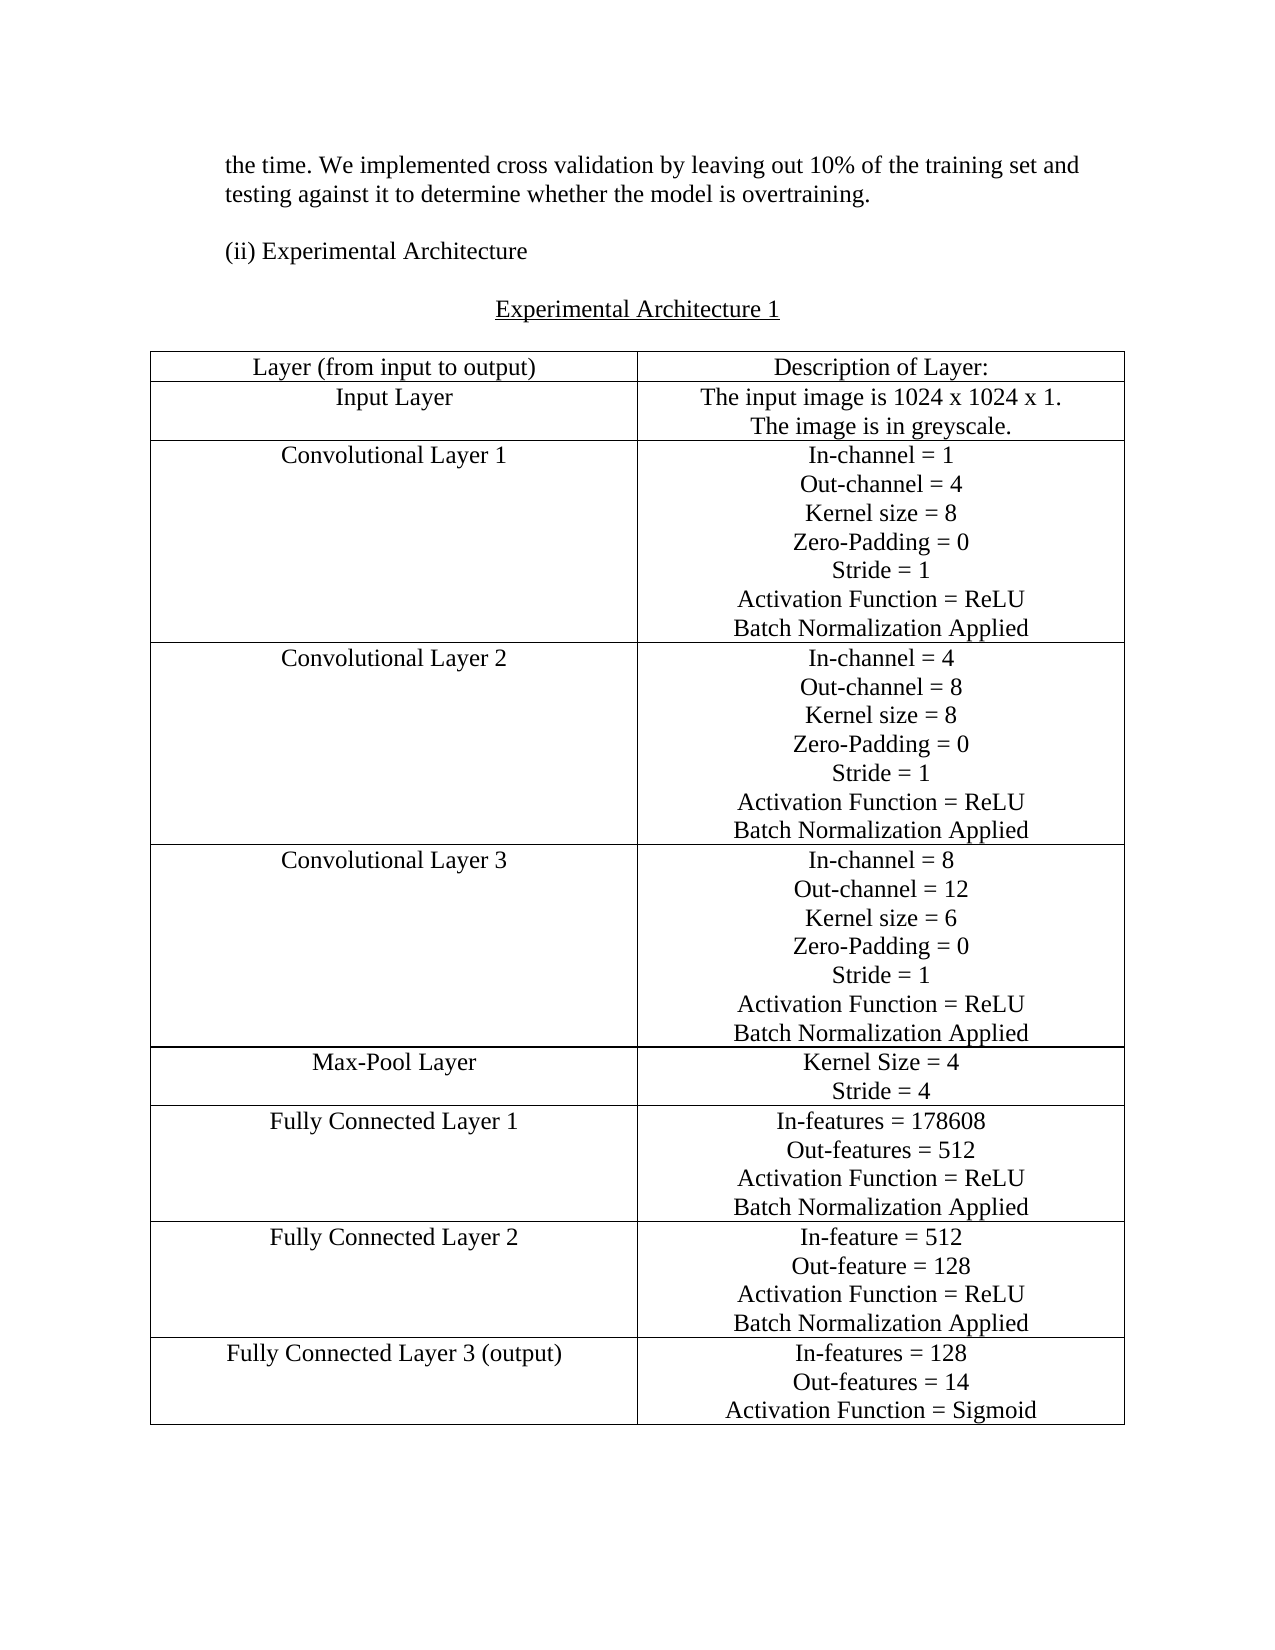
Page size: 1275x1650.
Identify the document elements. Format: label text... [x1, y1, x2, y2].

table_cell Max-Pool Layer [151, 1048, 637, 1105]
table_cell In-features = 178608 Out-features = 512 Activation Function = ReLU Batch Normalization Applied [638, 1106, 1124, 1221]
table_cell In-channel = 8 Out-channel = 12 Kernel size = 6 Zero-Padding = 0 Stride = 1 Activation Function = ReLU Batch Normalization Applied [638, 845, 1124, 1046]
table_cell In-feature = 512 Out-feature = 128 Activation Function = ReLU Batch Normalization Applied [638, 1222, 1124, 1337]
text Experimental Architecture 1 [150, 294, 1125, 322]
table_cell Convolutional Layer 2 [151, 643, 637, 844]
table_cell Fully Connected Layer 3 (output) [151, 1338, 637, 1424]
table_cell The input image is 1024 x 1024 x 1. The image is in greyscale. [638, 382, 1124, 439]
table_cell Input Layer [151, 382, 637, 439]
table_cell In-channel = 4 Out-channel = 8 Kernel size = 8 Zero-Padding = 0 Stride = 1 Activation Function = ReLU Batch Normalization Applied [638, 643, 1124, 844]
table_cell Fully Connected Layer 1 [151, 1106, 637, 1221]
table_cell In-features = 128 Out-features = 14 Activation Function = Sigmoid [638, 1338, 1124, 1424]
table_cell Convolutional Layer 1 [151, 441, 637, 642]
table_cell Convolutional Layer 3 [151, 845, 637, 1046]
table_cell In-channel = 1 Out-channel = 4 Kernel size = 8 Zero-Padding = 0 Stride = 1 Activation Function = ReLU Batch Normalization Applied [638, 441, 1124, 642]
table_cell Kernel Size = 4 Stride = 4 [638, 1048, 1124, 1105]
table_header Description of Layer: [638, 352, 1124, 381]
table_cell Fully Connected Layer 2 [151, 1222, 637, 1337]
text (ii) Experimental Architecture [150, 236, 1125, 265]
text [225, 150, 1125, 207]
table_header Layer (from input to output) [151, 352, 637, 381]
